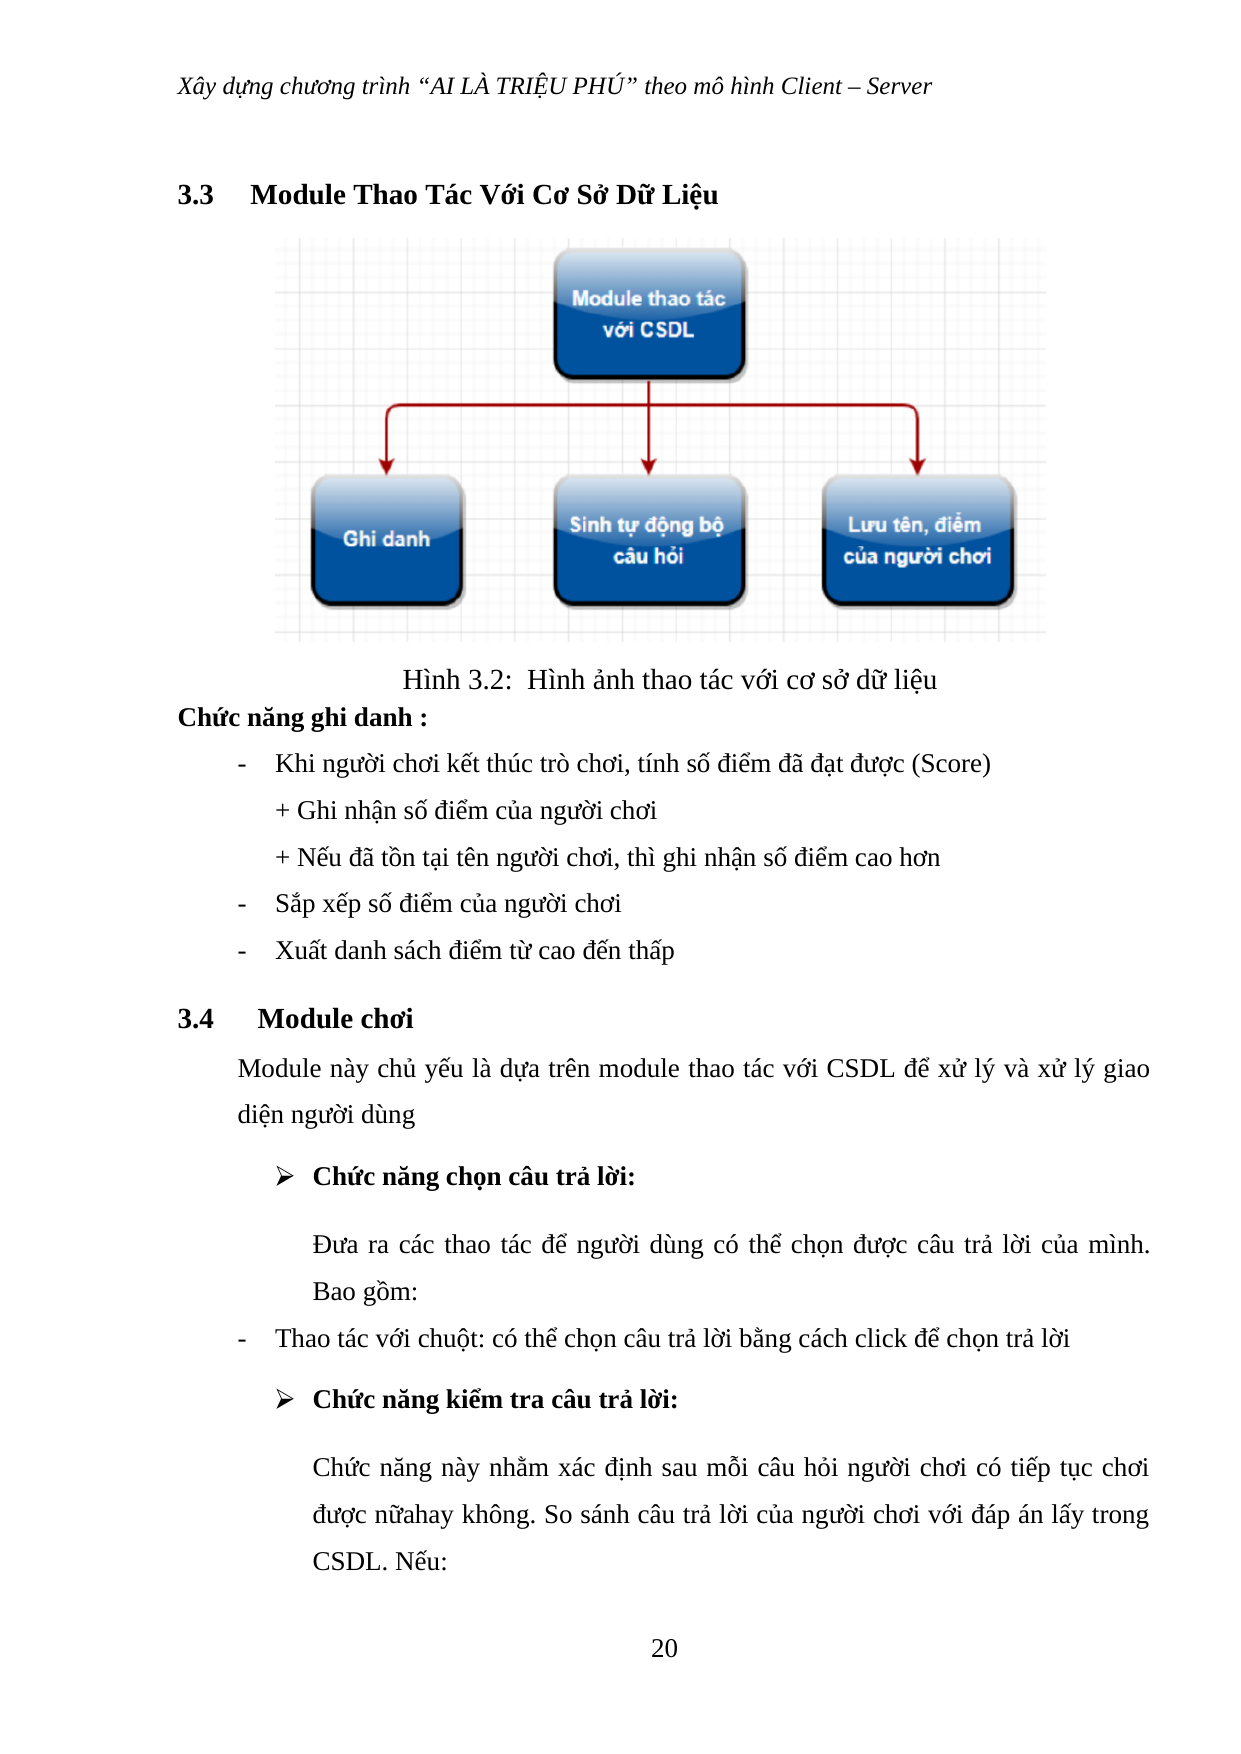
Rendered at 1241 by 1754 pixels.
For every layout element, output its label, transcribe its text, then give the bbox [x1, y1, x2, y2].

text Đưa ra các thao tác để người dùng có thể chọn được câu trả lời của mình. Bao gồm: [312, 1228, 1152, 1306]
list Khi người chơi kết thúc trò chơi, tính số điểm đã đạt được (Score) [237, 747, 1152, 778]
subtitle Hình 3.2: Hình ảnh thao tác với cơ sở dữ liệu [327, 662, 1152, 696]
picture [275, 227, 1054, 642]
list Xuất danh sách điểm từ cao đến thấp [237, 934, 1152, 965]
list Chức năng chọn câu trả lời: [275, 1145, 1152, 1201]
text Chức năng này nhằm xác định sau mỗi câu hỏi người chơi có tiếp tục chơi được nữahay không. So sánh câu trả lời của người chơi với đáp án lấy trong CSDL. Nếu: [312, 1452, 1152, 1576]
list Sắp xếp số điểm của người chơi [237, 887, 1152, 918]
list Thao tác với chuột: có thể chọn câu trả lời bằng cách click để chọn trả lời [237, 1322, 1152, 1353]
text Chức năng ghi danh : [177, 701, 1152, 732]
subtitle 3.3 Module Thao Tác Với Cơ Sở Dữ Liệu [177, 177, 1152, 211]
text + Ghi nhận số điểm của người chơi [275, 794, 1152, 825]
text Module này chủ yếu là dựa trên module thao tác với CSDL để xử lý và xử lý giao diện người dùng [237, 1052, 1152, 1129]
list Chức năng kiểm tra câu trả lời: [275, 1368, 1152, 1424]
text + Nếu đã tồn tại tên người chơi, thì ghi nhận số điểm cao hơn [275, 841, 1152, 872]
subtitle 3.4 Module chơi [177, 1001, 1152, 1035]
